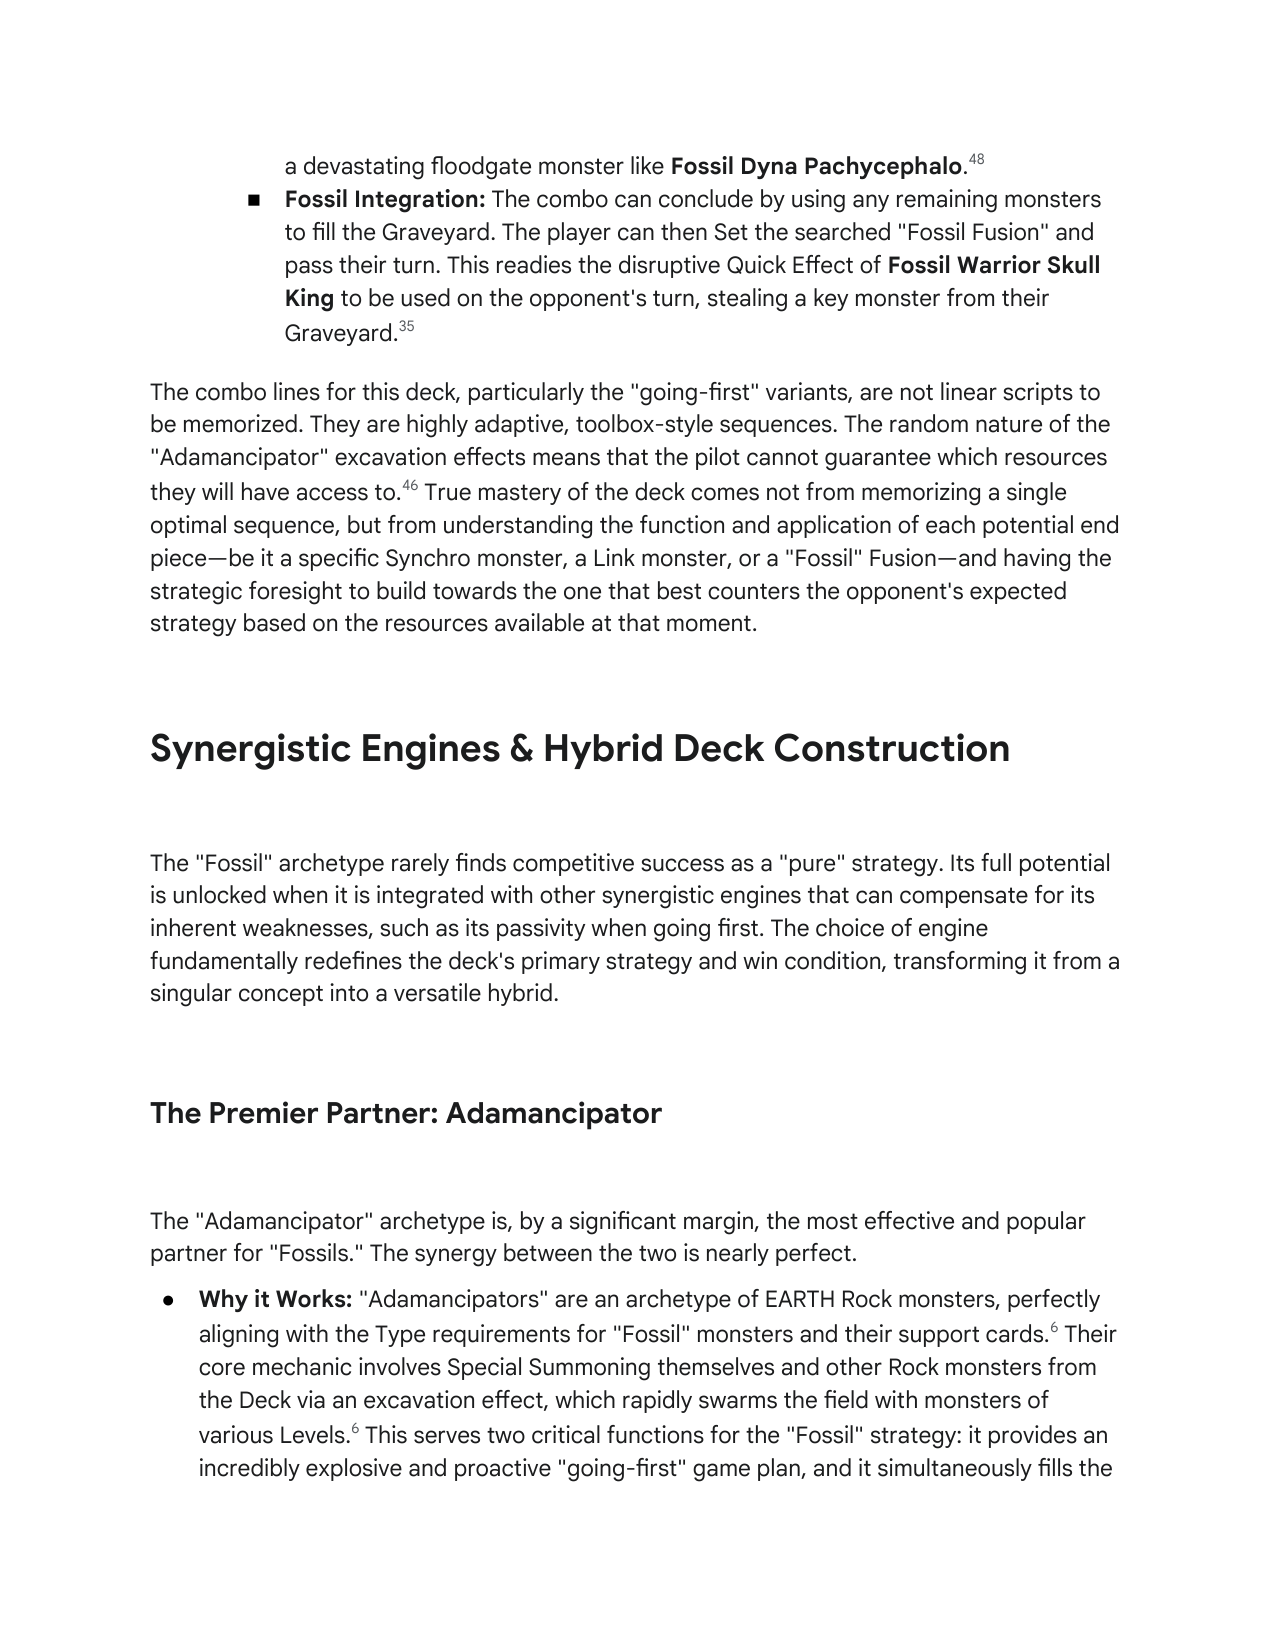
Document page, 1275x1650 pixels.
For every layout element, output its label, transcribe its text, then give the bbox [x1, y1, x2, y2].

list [161, 1285, 1125, 1483]
text The "Adamancipator" archetype is, by a significant margin, the most effective and popular partner for "Fossils." The synergy between the two is nearly perfect. [150, 1207, 1125, 1268]
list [247, 150, 1125, 181]
subtitle Synergistic Engines & Hybrid Deck Construction [150, 725, 1125, 772]
list Fossil Integration: The combo can conclude by using any remaining monsters to fill the Graveyard. The player can then Set the searched "Fossil Fusion" and pass their turn. This readies the disruptive Quick Effect of Fossil Warrior Skull King to be used on the opponent's turn, stealing a key monster from their Graveyard.35 [247, 186, 1125, 348]
text The "Fossil" archetype rarely finds competitive success as a "pure" strategy. Its full potential is unlocked when it is integrated with other synergistic engines that can compensate for its inherent weaknesses, such as its passivity when going first. The choice of engine fundamentally redefines the deck's primary strategy and win condition, transforming it from a singular concept into a versatile hybrid. [150, 849, 1125, 1008]
subtitle The Premier Partner: Adamancipator [150, 1095, 1125, 1132]
text The combo lines for this deck, particularly the "going-first" variants, are not linear scripts to be memorized. They are highly adaptive, toolbox-style sequences. The random nature of the "Adamancipator" excavation effects means that the pilot cannot guarantee which resources they will have access to.46 True mastery of the deck comes not from memorizing a single optimal sequence, but from understanding the function and application of each potential end piece—be it a specific Synchro monster, a Link monster, or a "Fossil" Fusion—and having the strategic foresight to build towards the one that best counters the opponent's expected strategy based on the resources available at that moment. [150, 378, 1125, 638]
